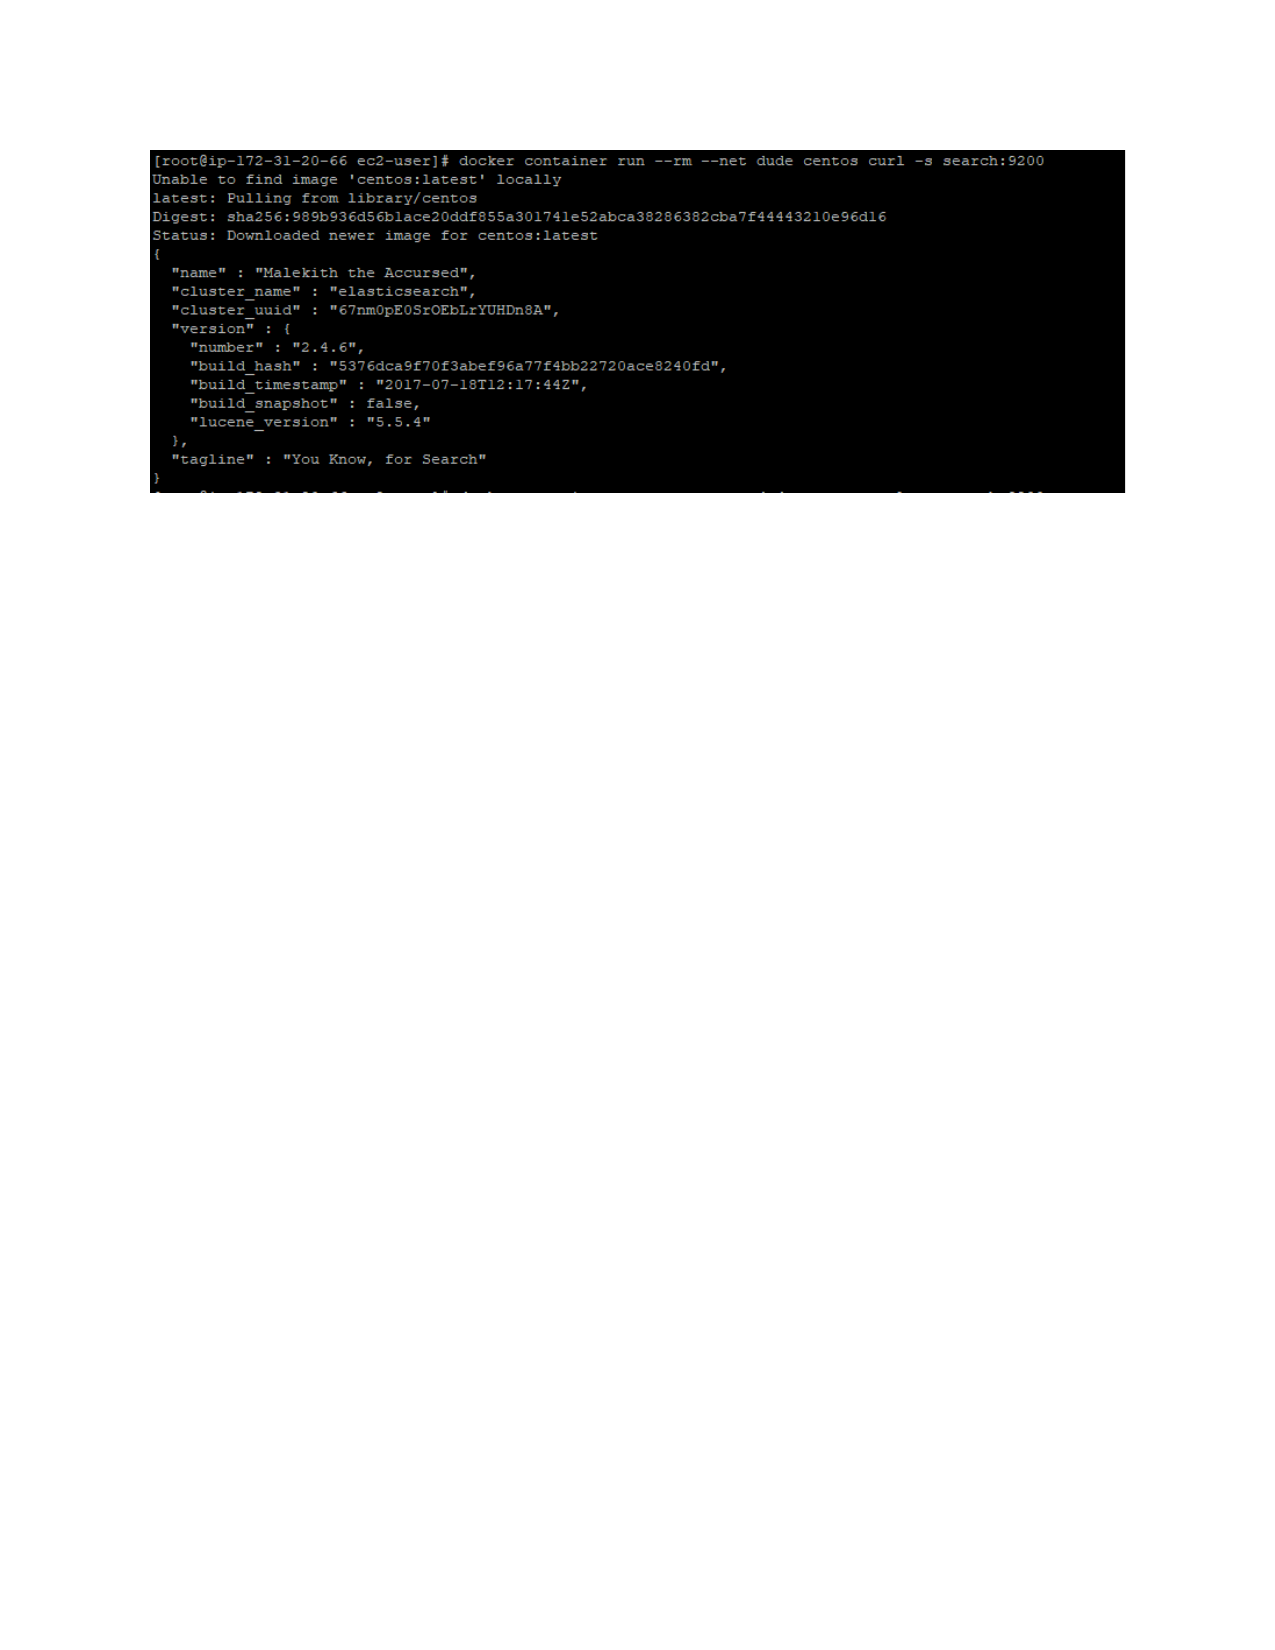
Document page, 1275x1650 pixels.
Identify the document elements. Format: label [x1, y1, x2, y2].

picture [150, 150, 1125, 493]
